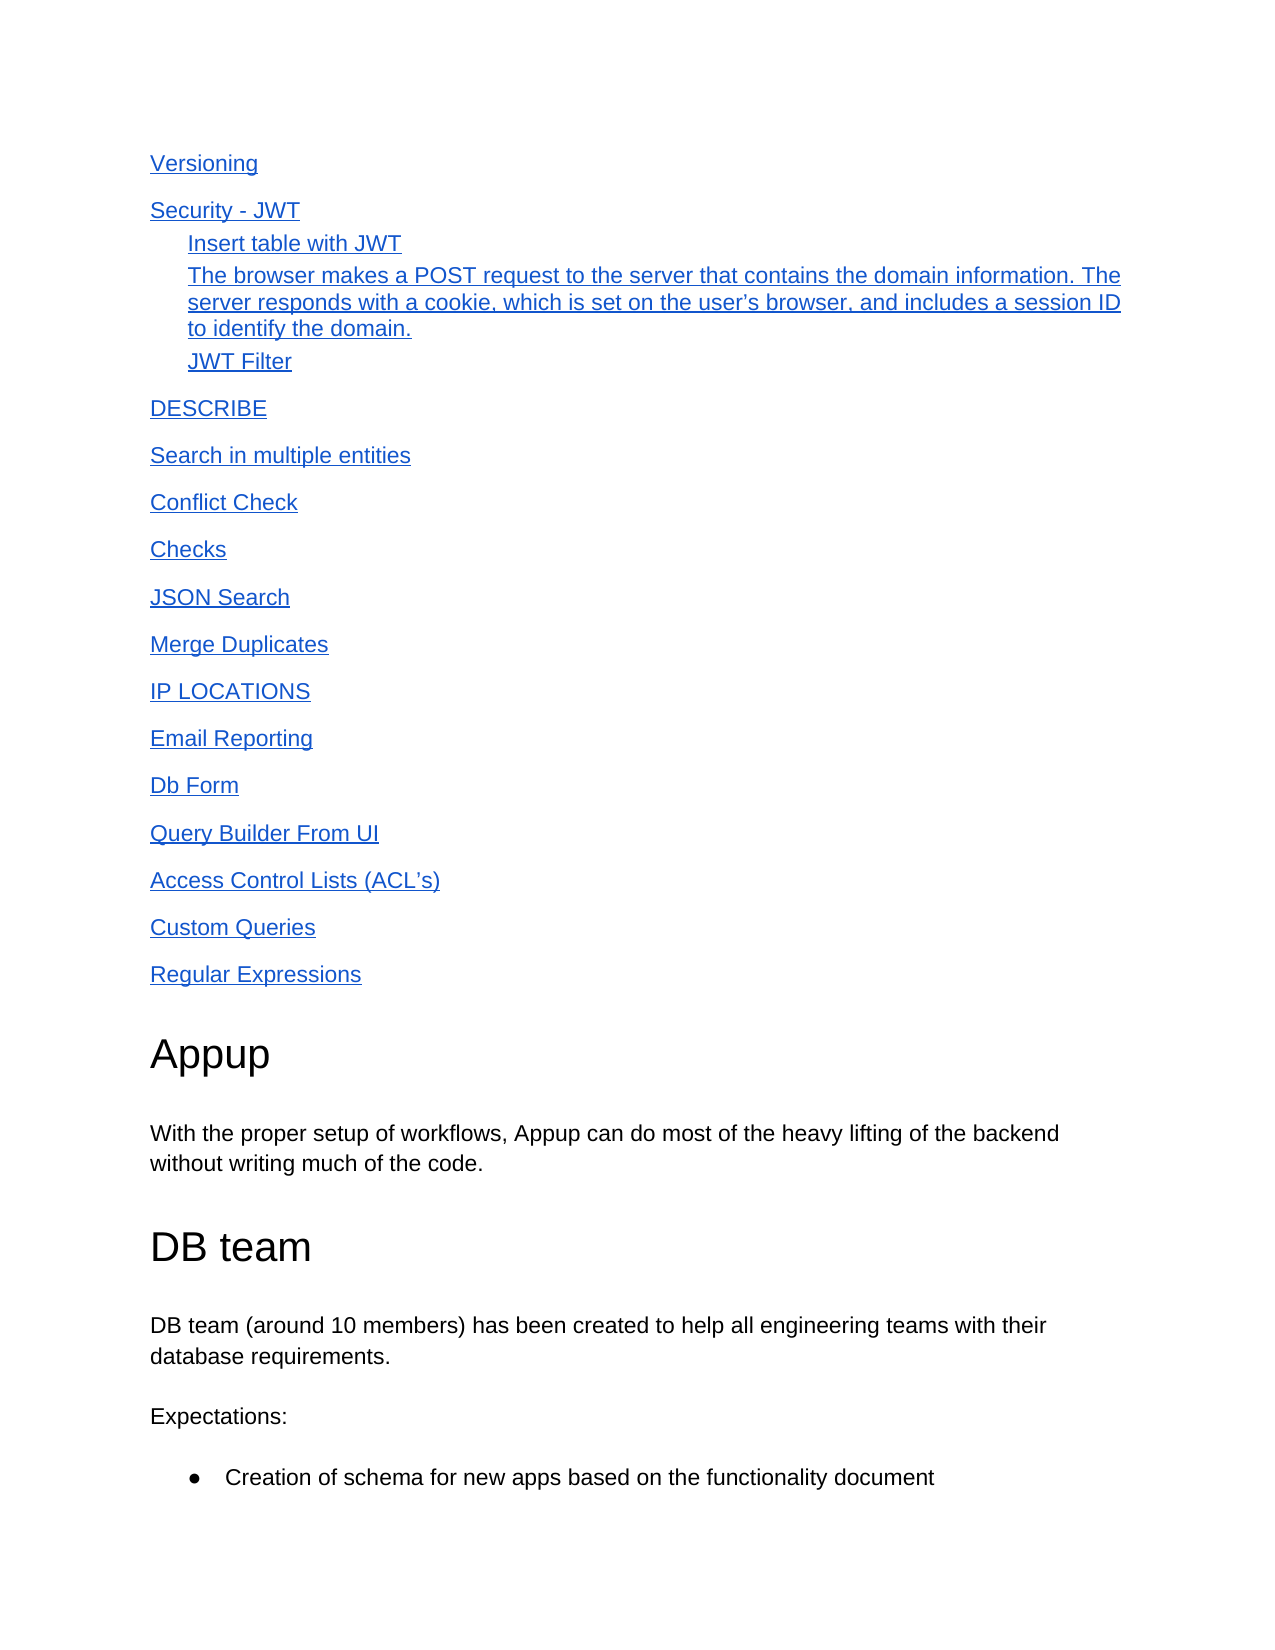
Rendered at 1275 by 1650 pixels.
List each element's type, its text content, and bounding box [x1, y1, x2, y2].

text Expectations: [150, 1403, 1125, 1429]
subtitle Appup [150, 1029, 1125, 1077]
text DB team (around 10 members) has been created to help all engineering teams with their database requirements. [150, 1312, 1125, 1369]
list Creation of schema for new apps based on the functionality document [187, 1463, 1125, 1490]
subtitle DB team [150, 1222, 1125, 1270]
text With the proper setup of workflows, Appup can do most of the heavy lifting of the backend without writing much of the code. [150, 1120, 1125, 1176]
